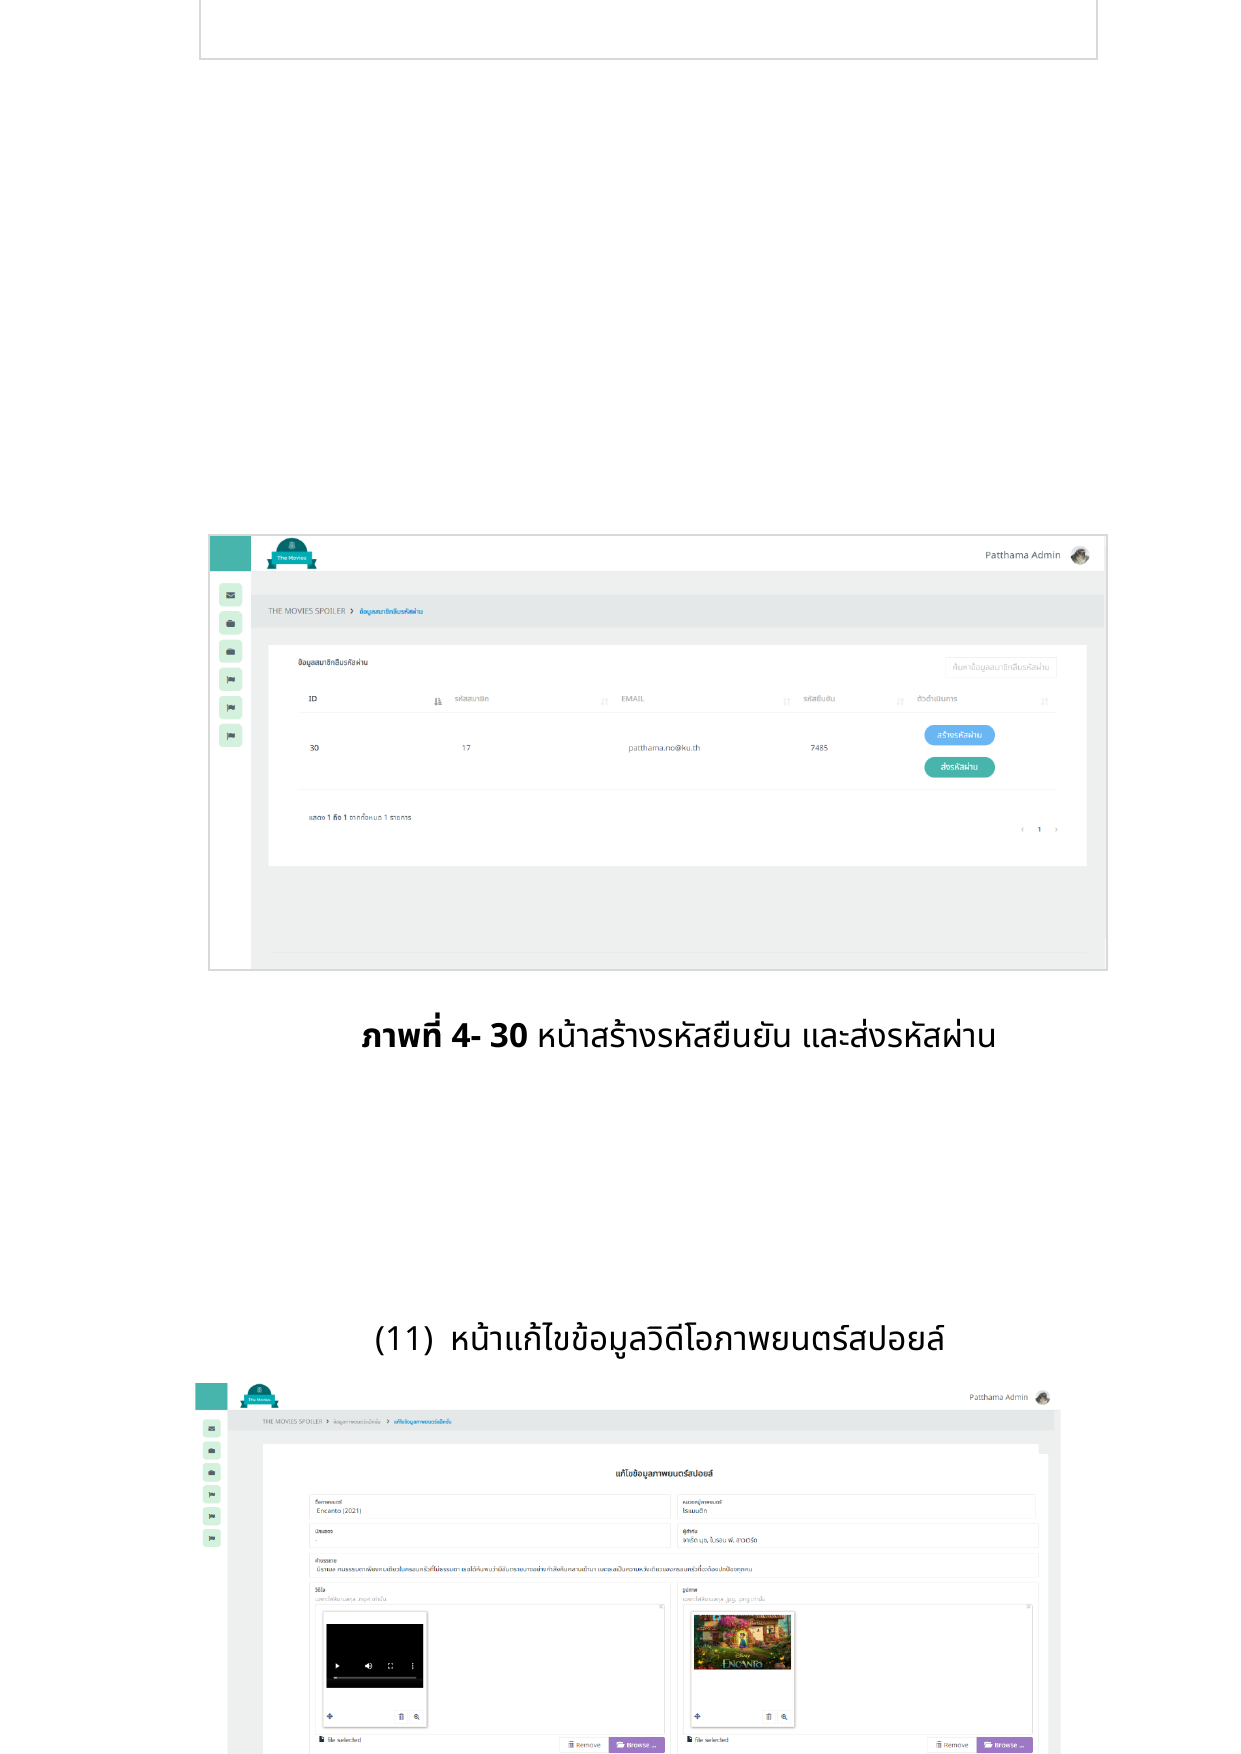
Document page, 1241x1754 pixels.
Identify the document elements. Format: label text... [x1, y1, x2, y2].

text (11) หน้าแก้ไขข้อมูลวิดีโอภาพยนตร์สปอยล์ [225, 1315, 1090, 1366]
picture [195, 1383, 1061, 1754]
picture [210, 536, 1106, 969]
